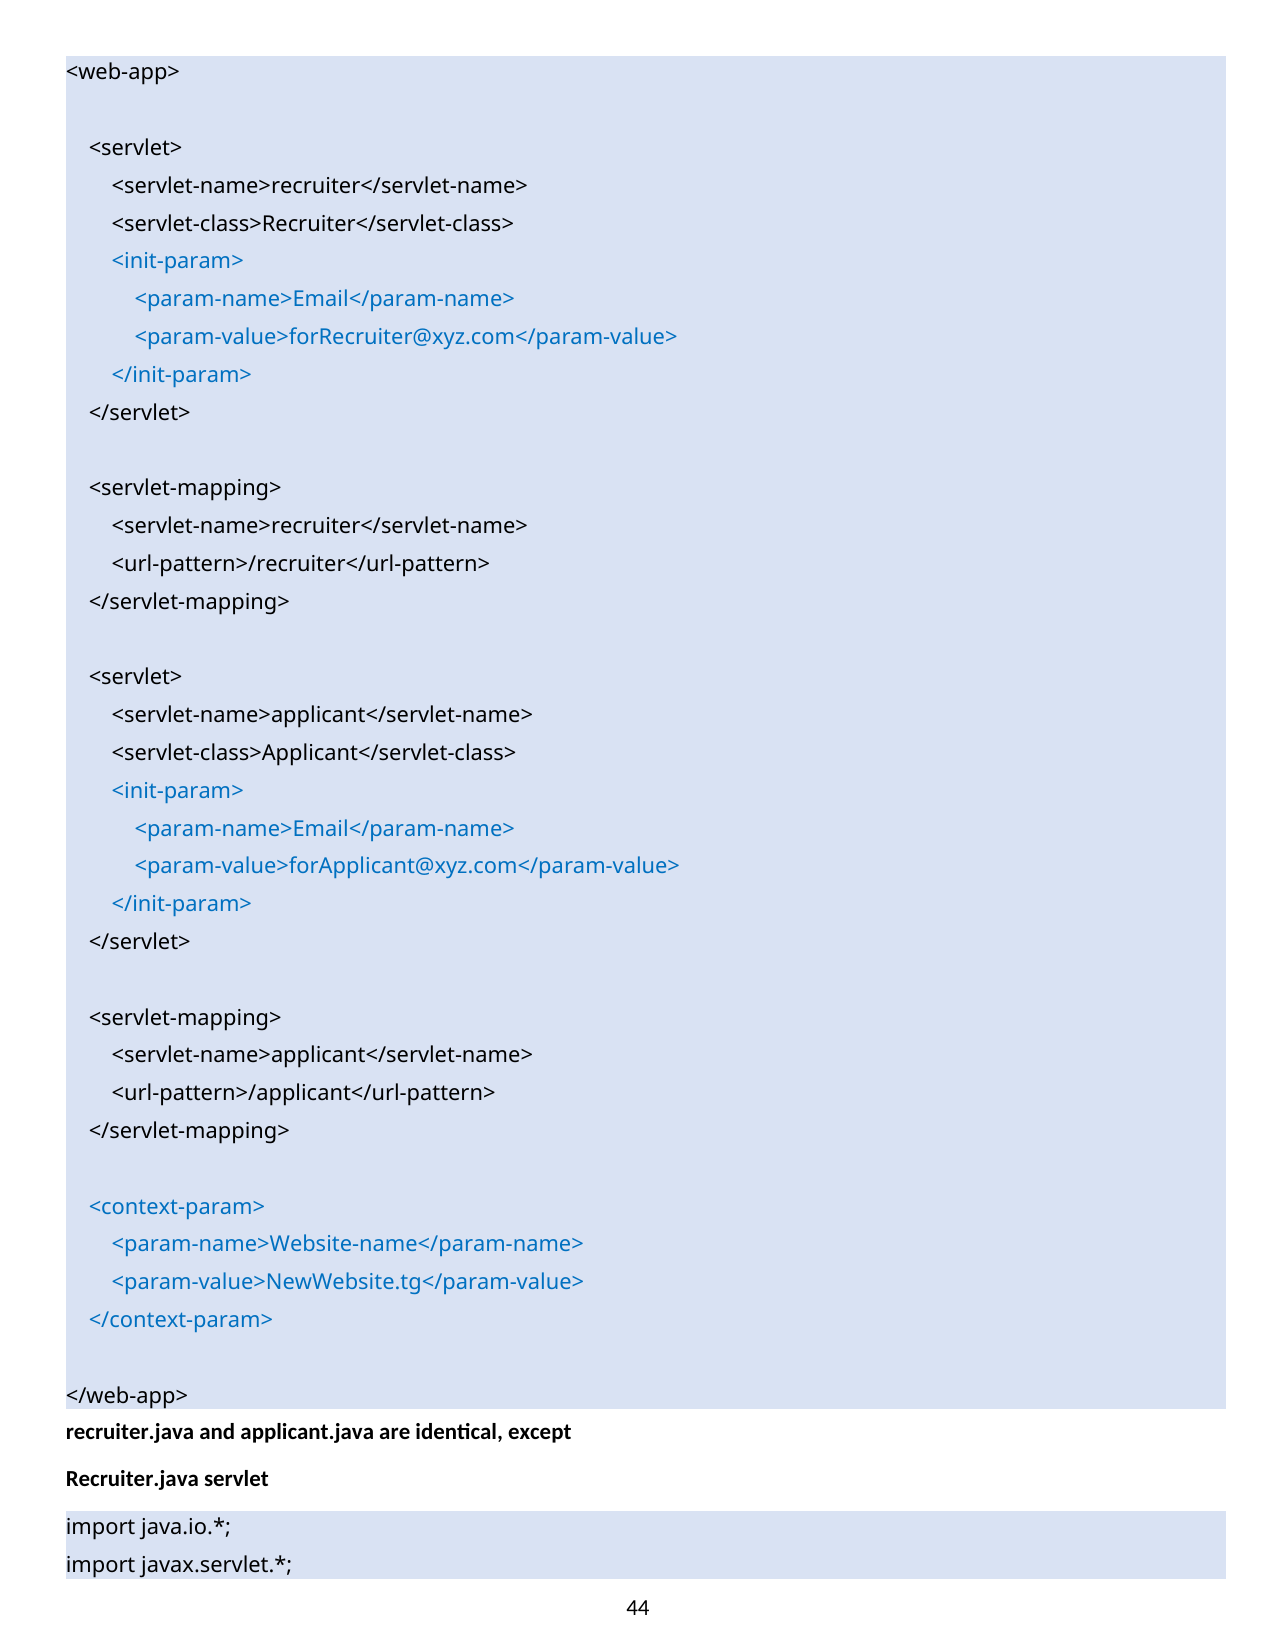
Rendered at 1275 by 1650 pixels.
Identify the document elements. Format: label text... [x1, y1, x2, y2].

text <init-param> [66, 245, 1226, 275]
text </context-param> [66, 1304, 1226, 1334]
text <init-param> [66, 775, 1226, 804]
text recruiter.java and applicant.java are identical, except [66, 1417, 1209, 1446]
text <param-value>NewWebsite.tg</param-value> [66, 1266, 1226, 1296]
text <param-value>forRecruiter@xyz.com</param-value> [66, 321, 1226, 351]
text import java.io.*; [66, 1511, 1226, 1541]
text </servlet> [66, 926, 1226, 956]
text </servlet> [66, 397, 1226, 426]
text <servlet> [66, 661, 1226, 691]
text <param-value>forApplicant@xyz.com</param-value> [66, 850, 1226, 880]
text <param-name>Email</param-name> [66, 283, 1226, 313]
text <servlet-class>Recruiter</servlet-class> [66, 207, 1226, 237]
text <servlet-name>recruiter</servlet-name> [66, 510, 1226, 540]
text <servlet-name>applicant</servlet-name> [66, 699, 1226, 729]
text Recruiter.java servlet [66, 1464, 1209, 1492]
text <web-app> [66, 56, 1226, 86]
text <servlet-name>recruiter</servlet-name> [66, 170, 1226, 199]
text import javax.servlet.*; [66, 1549, 1226, 1579]
text </init-param> [66, 359, 1226, 388]
text <servlet> [66, 132, 1226, 162]
text <servlet-name>applicant</servlet-name> [66, 1039, 1226, 1069]
text <param-name>Email</param-name> [66, 812, 1226, 842]
text <url-pattern>/recruiter</url-pattern> [66, 548, 1226, 578]
text </web-app> [66, 1380, 1226, 1409]
text <servlet-class>Applicant</servlet-class> [66, 737, 1226, 767]
text </servlet-mapping> [66, 586, 1226, 615]
text <url-pattern>/applicant</url-pattern> [66, 1077, 1226, 1107]
text <context-param> [66, 1191, 1226, 1220]
text <servlet-mapping> [66, 472, 1226, 502]
text </servlet-mapping> [66, 1115, 1226, 1145]
text <servlet-mapping> [66, 1002, 1226, 1031]
text </init-param> [66, 888, 1226, 918]
text <param-name>Website-name</param-name> [66, 1228, 1226, 1258]
